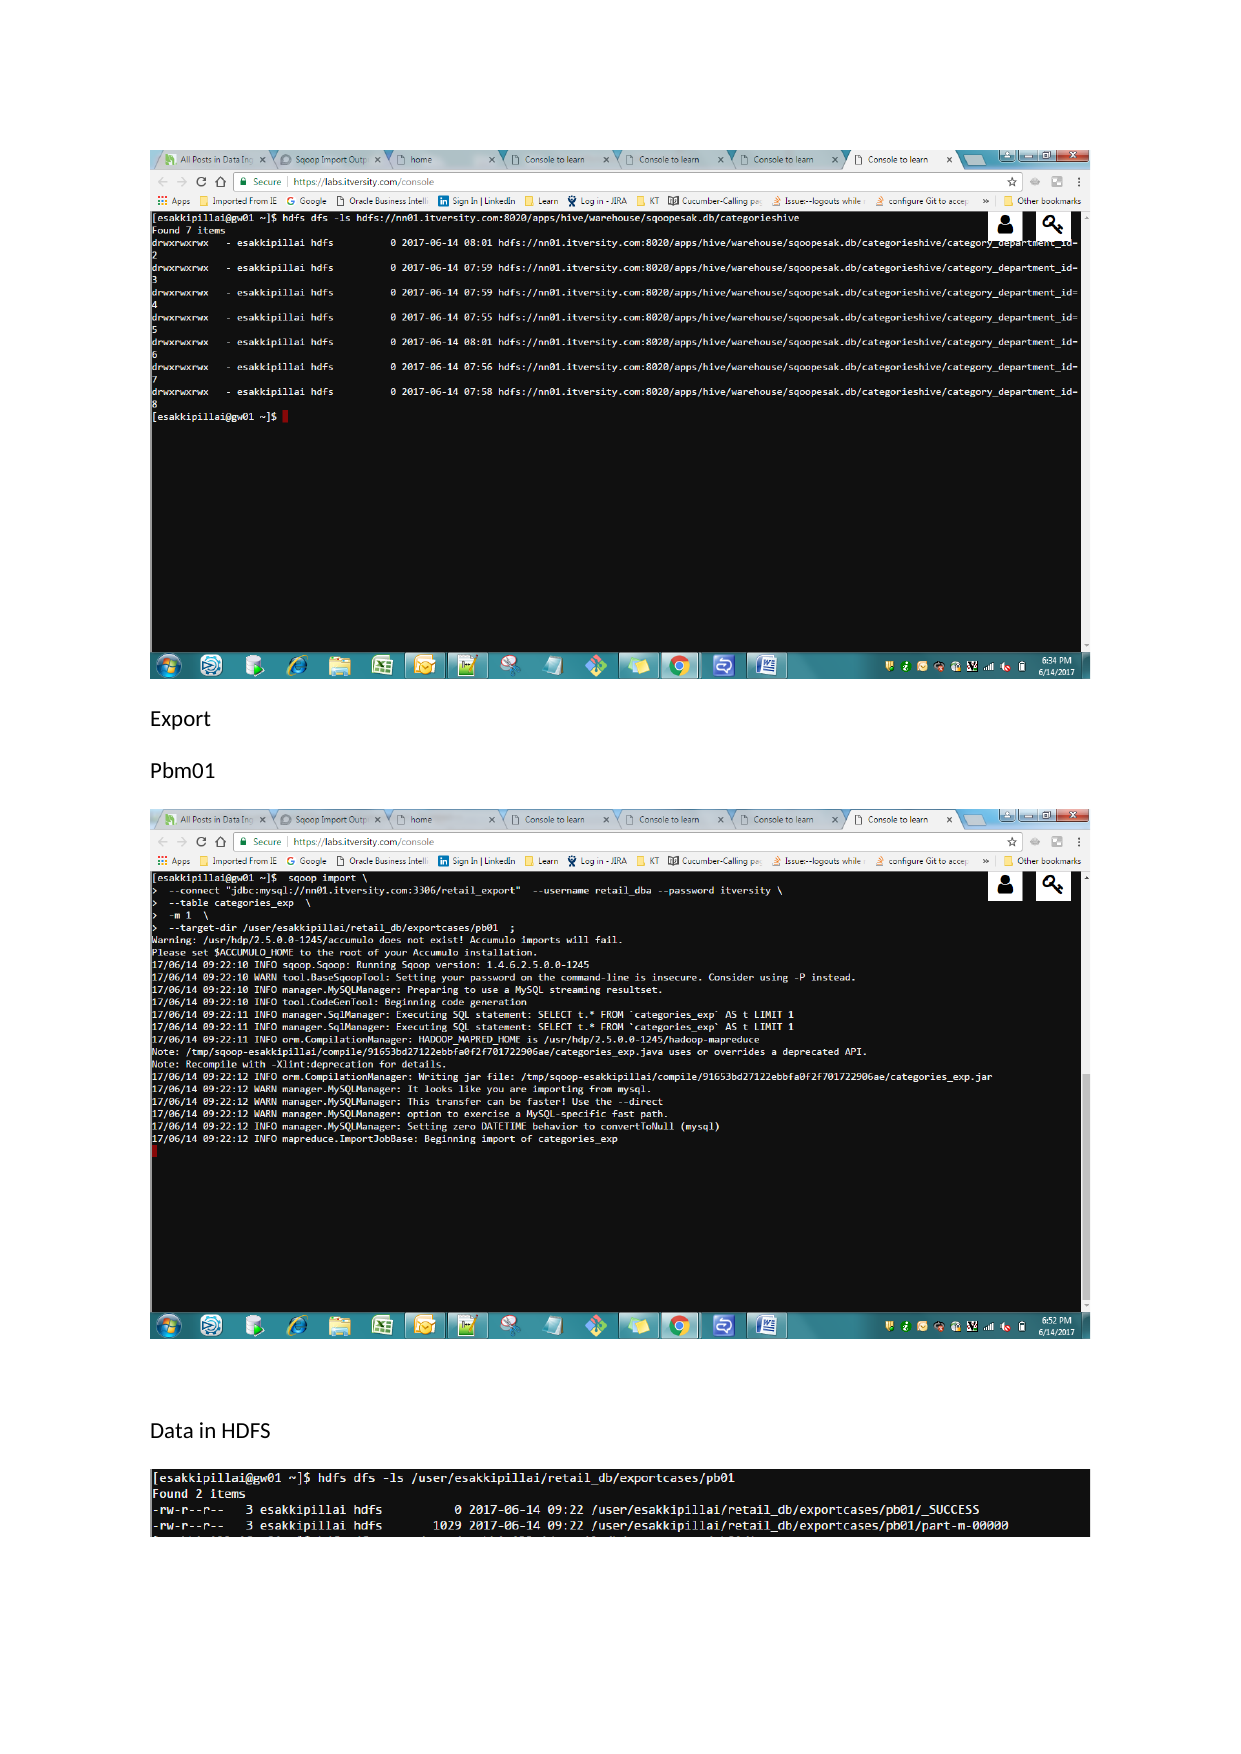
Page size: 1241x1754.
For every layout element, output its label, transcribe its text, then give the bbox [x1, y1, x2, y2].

picture [150, 1469, 1091, 1537]
text Export [150, 704, 1090, 732]
picture [150, 150, 1091, 679]
picture [150, 809, 1091, 1339]
text Data in HDFS [150, 1416, 1090, 1444]
text Pbm01 [150, 757, 1090, 785]
